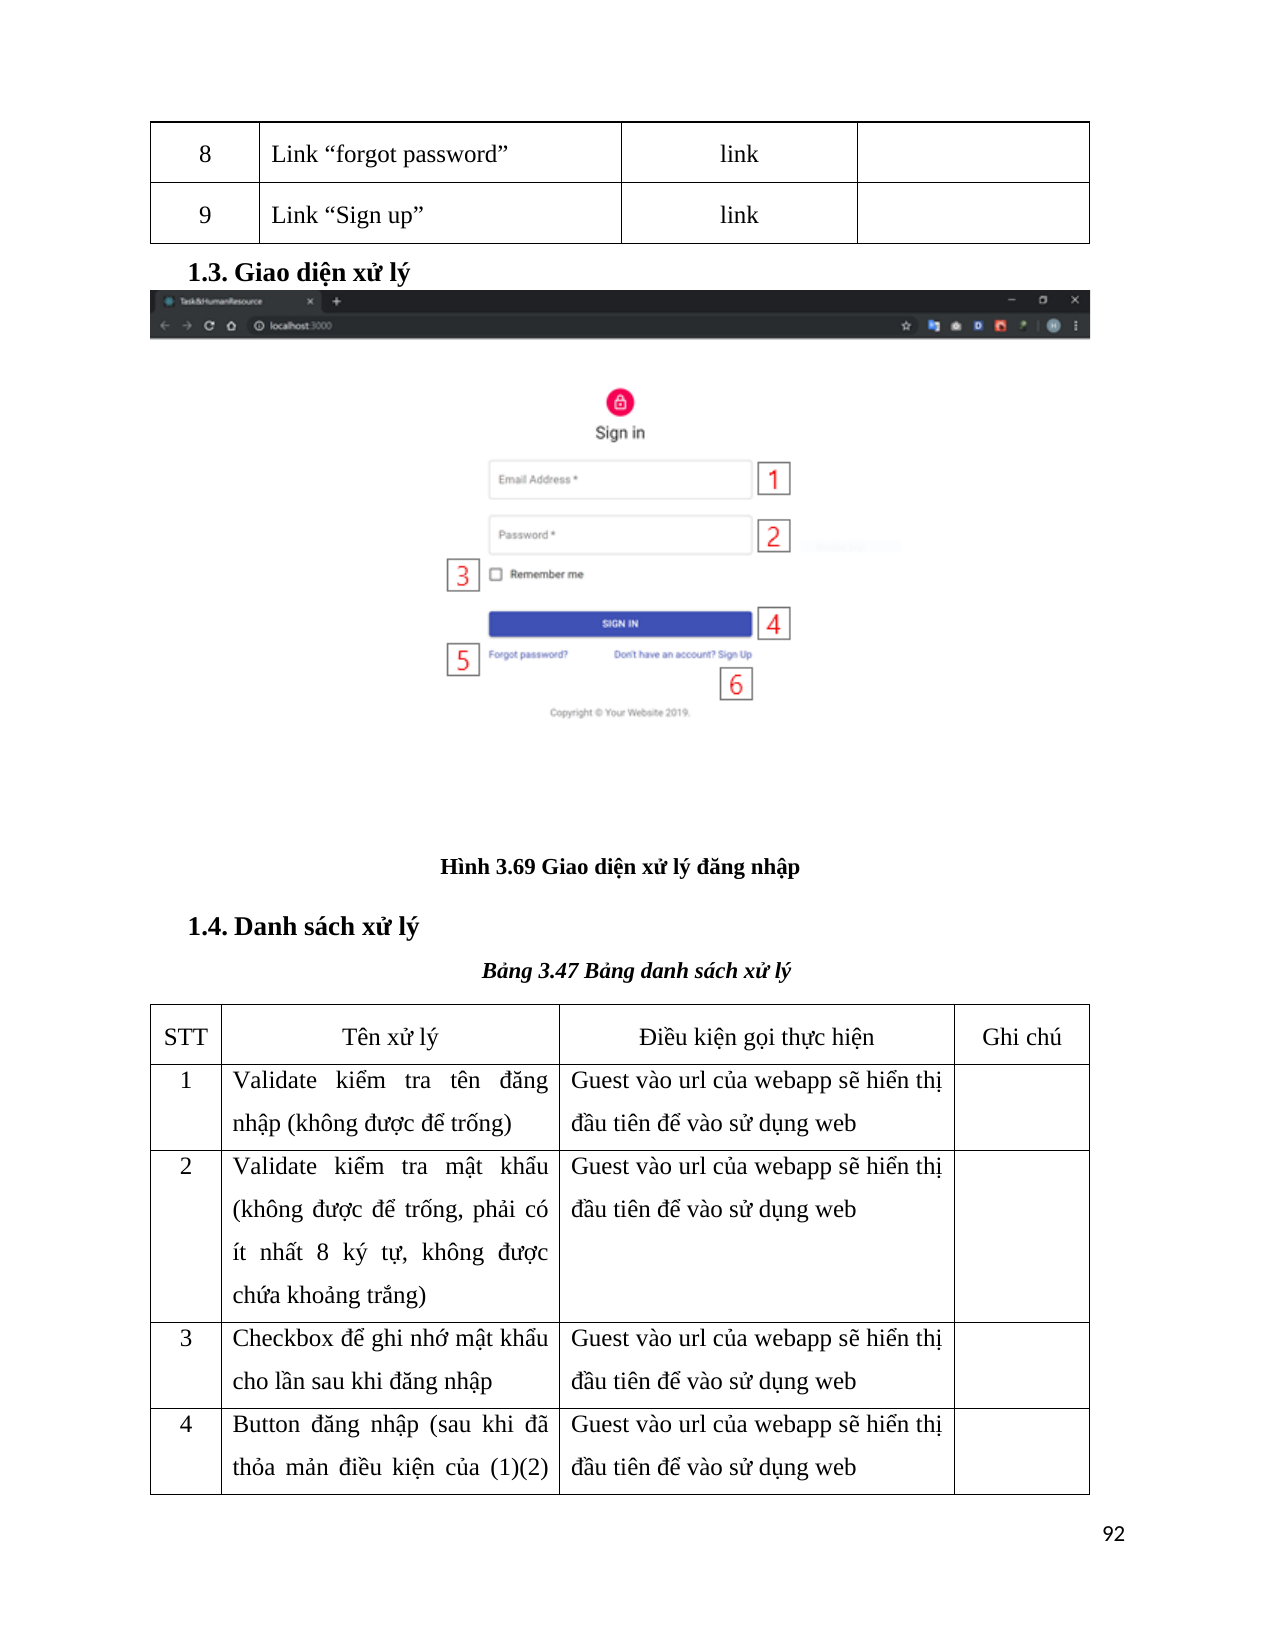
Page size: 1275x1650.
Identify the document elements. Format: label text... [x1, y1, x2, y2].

table_cell Guest vào url của webapp sẽ hiển thị đầu tiên để vào sử dụng web [560, 1065, 954, 1150]
table_cell 2 [151, 1151, 221, 1322]
table_cell [858, 123, 1089, 182]
table_cell [955, 1151, 1089, 1322]
table_cell Link “forgot password” [260, 123, 621, 182]
table_cell [955, 1409, 1089, 1494]
table_cell Checkbox để ghi nhớ mật khẩu cho lần sau khi đăng nhập [222, 1323, 559, 1408]
table_cell Validate kiểm tra mật khẩu (không được để trống, phải có ít nhất 8 ký tự, không được chứa khoảng trắng) [222, 1151, 559, 1322]
table_cell Validate kiểm tra tên đăng nhập (không được để trống) [222, 1065, 559, 1150]
table_cell 4 [151, 1409, 221, 1494]
table_cell Link “Sign up” [260, 183, 621, 243]
table_header Điều kiện gọi thực hiện [560, 1005, 954, 1064]
table_cell [858, 183, 1089, 243]
table_cell link [622, 183, 857, 243]
list Giao diện xử lý [187, 256, 1125, 288]
table_cell link [622, 123, 857, 182]
table_cell Guest vào url của webapp sẽ hiển thị đầu tiên để vào sử dụng web [560, 1323, 954, 1408]
picture [150, 290, 1091, 844]
table_cell 9 [151, 183, 259, 243]
text Bảng 3.2 Bảng danh sách xử lý [150, 957, 1125, 983]
table_header Ghi chú [955, 1005, 1089, 1064]
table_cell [222, 1409, 559, 1494]
table_cell 8 [151, 123, 259, 182]
table_cell [955, 1065, 1089, 1150]
table_header STT [151, 1005, 221, 1064]
table_cell Guest vào url của webapp sẽ hiển thị đầu tiên để vào sử dụng web [560, 1151, 954, 1322]
table_cell 1 [151, 1065, 221, 1150]
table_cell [560, 1409, 954, 1494]
table_cell 3 [151, 1323, 221, 1408]
table_cell [955, 1323, 1089, 1408]
table_header Tên xử lý [222, 1005, 559, 1064]
